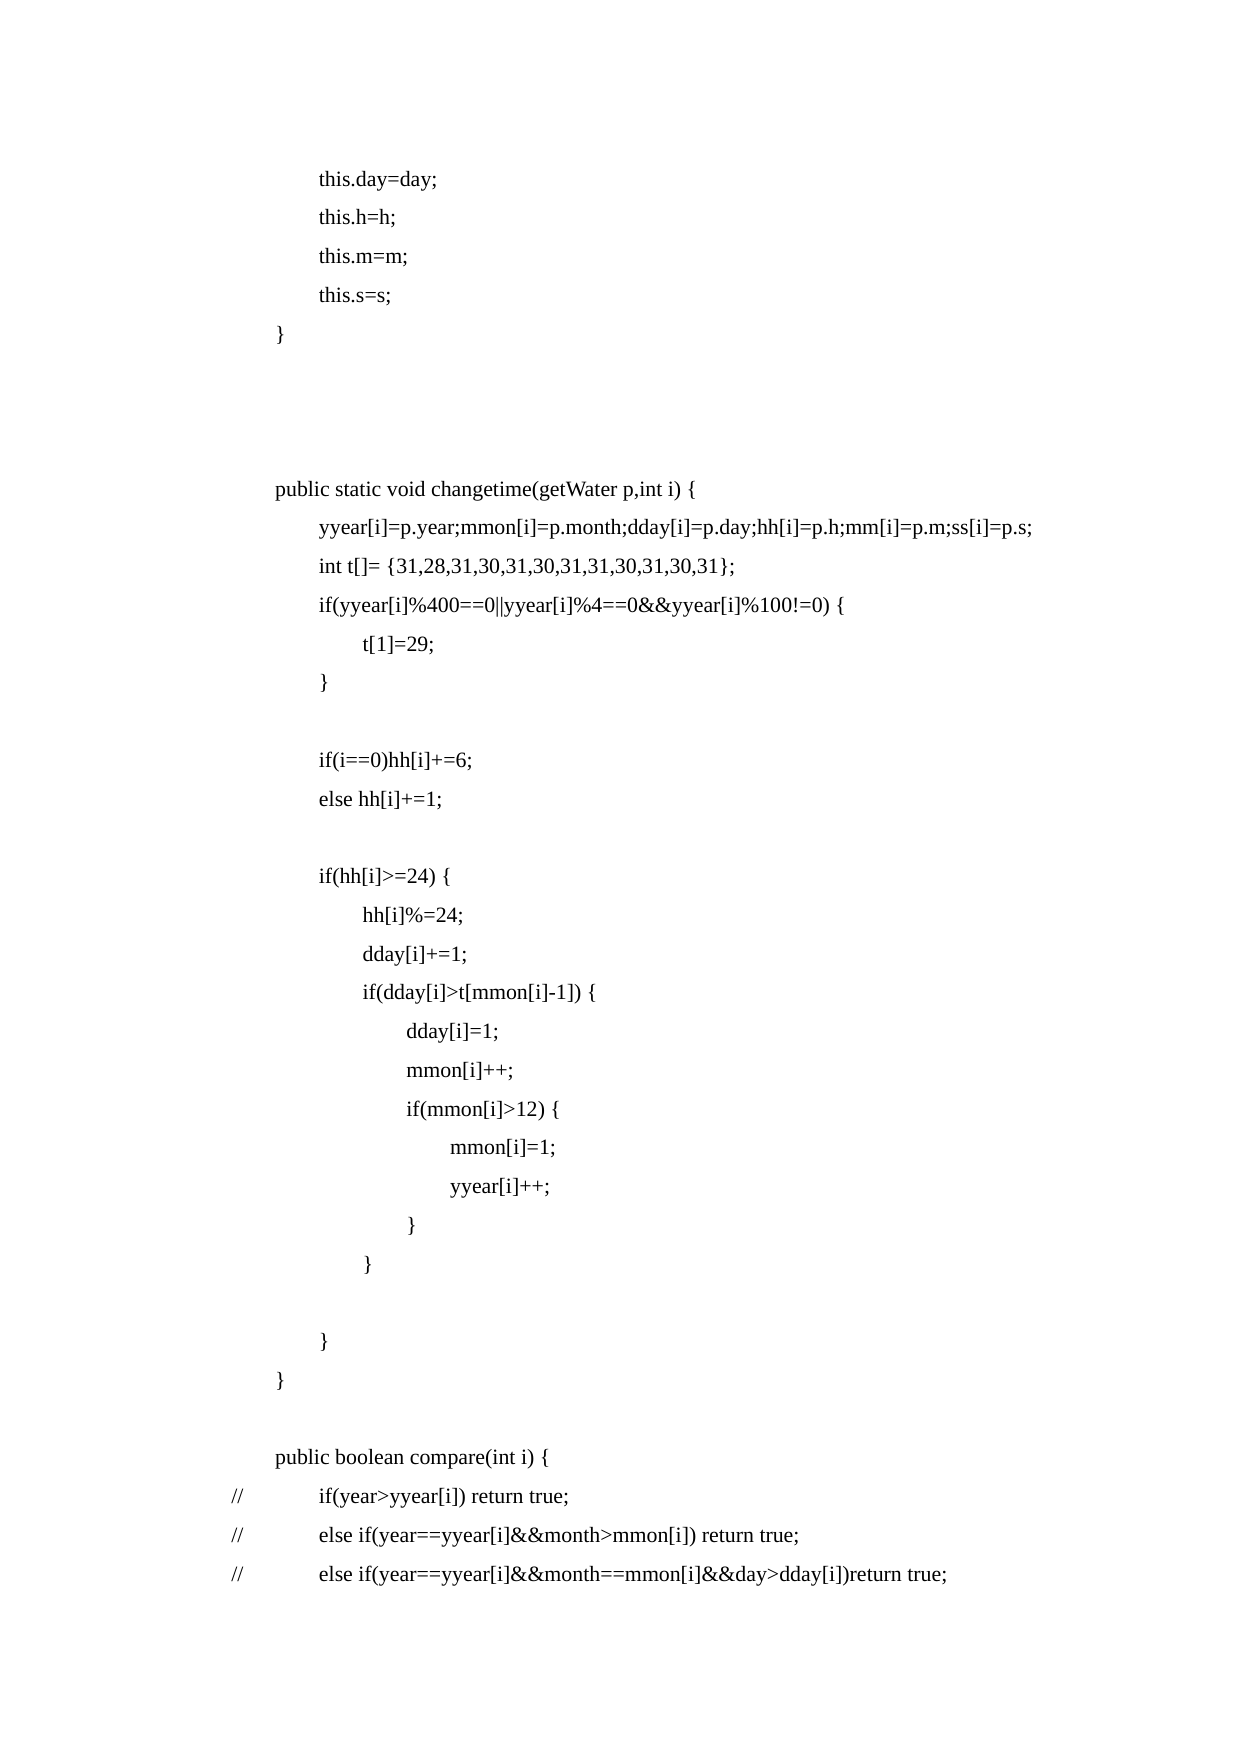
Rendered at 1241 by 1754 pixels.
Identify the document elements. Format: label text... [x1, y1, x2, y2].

text else hh[i]+=1; [187, 782, 1053, 814]
text } [187, 317, 1053, 349]
text this.s=s; [187, 278, 1053, 311]
text this.h=h; [187, 201, 1053, 233]
text } [187, 1247, 1053, 1279]
text public static void changetime(getWater p,int i) { [187, 472, 1053, 504]
text if(hh[i]>=24) { [187, 859, 1053, 892]
text t[1]=29; [187, 627, 1053, 659]
text if(mmon[i]>12) { [187, 1092, 1053, 1124]
text yyear[i]=p.year;mmon[i]=p.month;dday[i]=p.day;hh[i]=p.h;mm[i]=p.m;ss[i]=p.s; [187, 511, 1053, 543]
text if(dday[i]>t[mmon[i]-1]) { [187, 976, 1053, 1008]
text if(yyear[i]%400==0||yyear[i]%4==0&&yyear[i]%100!=0) { [187, 588, 1053, 621]
text mmon[i]++; [187, 1053, 1053, 1086]
text yyear[i]++; [187, 1169, 1053, 1202]
text } [187, 1324, 1053, 1357]
text // else if(year==yyear[i]&&month==mmon[i]&&day>dday[i])return true; [187, 1557, 1053, 1589]
text } [187, 1363, 1053, 1396]
text } [187, 1208, 1053, 1241]
text hh[i]%=24; [187, 898, 1053, 931]
text mmon[i]=1; [187, 1131, 1053, 1163]
text int t[]= {31,28,31,30,31,30,31,31,30,31,30,31}; [187, 549, 1053, 582]
text } [187, 666, 1053, 698]
text // if(year>yyear[i]) return true; [187, 1479, 1053, 1512]
text dday[i]=1; [187, 1014, 1053, 1047]
text this.m=m; [187, 239, 1053, 272]
text this.day=day; [187, 162, 1053, 194]
text if(i==0)hh[i]+=6; [187, 743, 1053, 776]
text public boolean compare(int i) { [187, 1441, 1053, 1473]
text // else if(year==yyear[i]&&month>mmon[i]) return true; [187, 1518, 1053, 1551]
text dday[i]+=1; [187, 937, 1053, 969]
